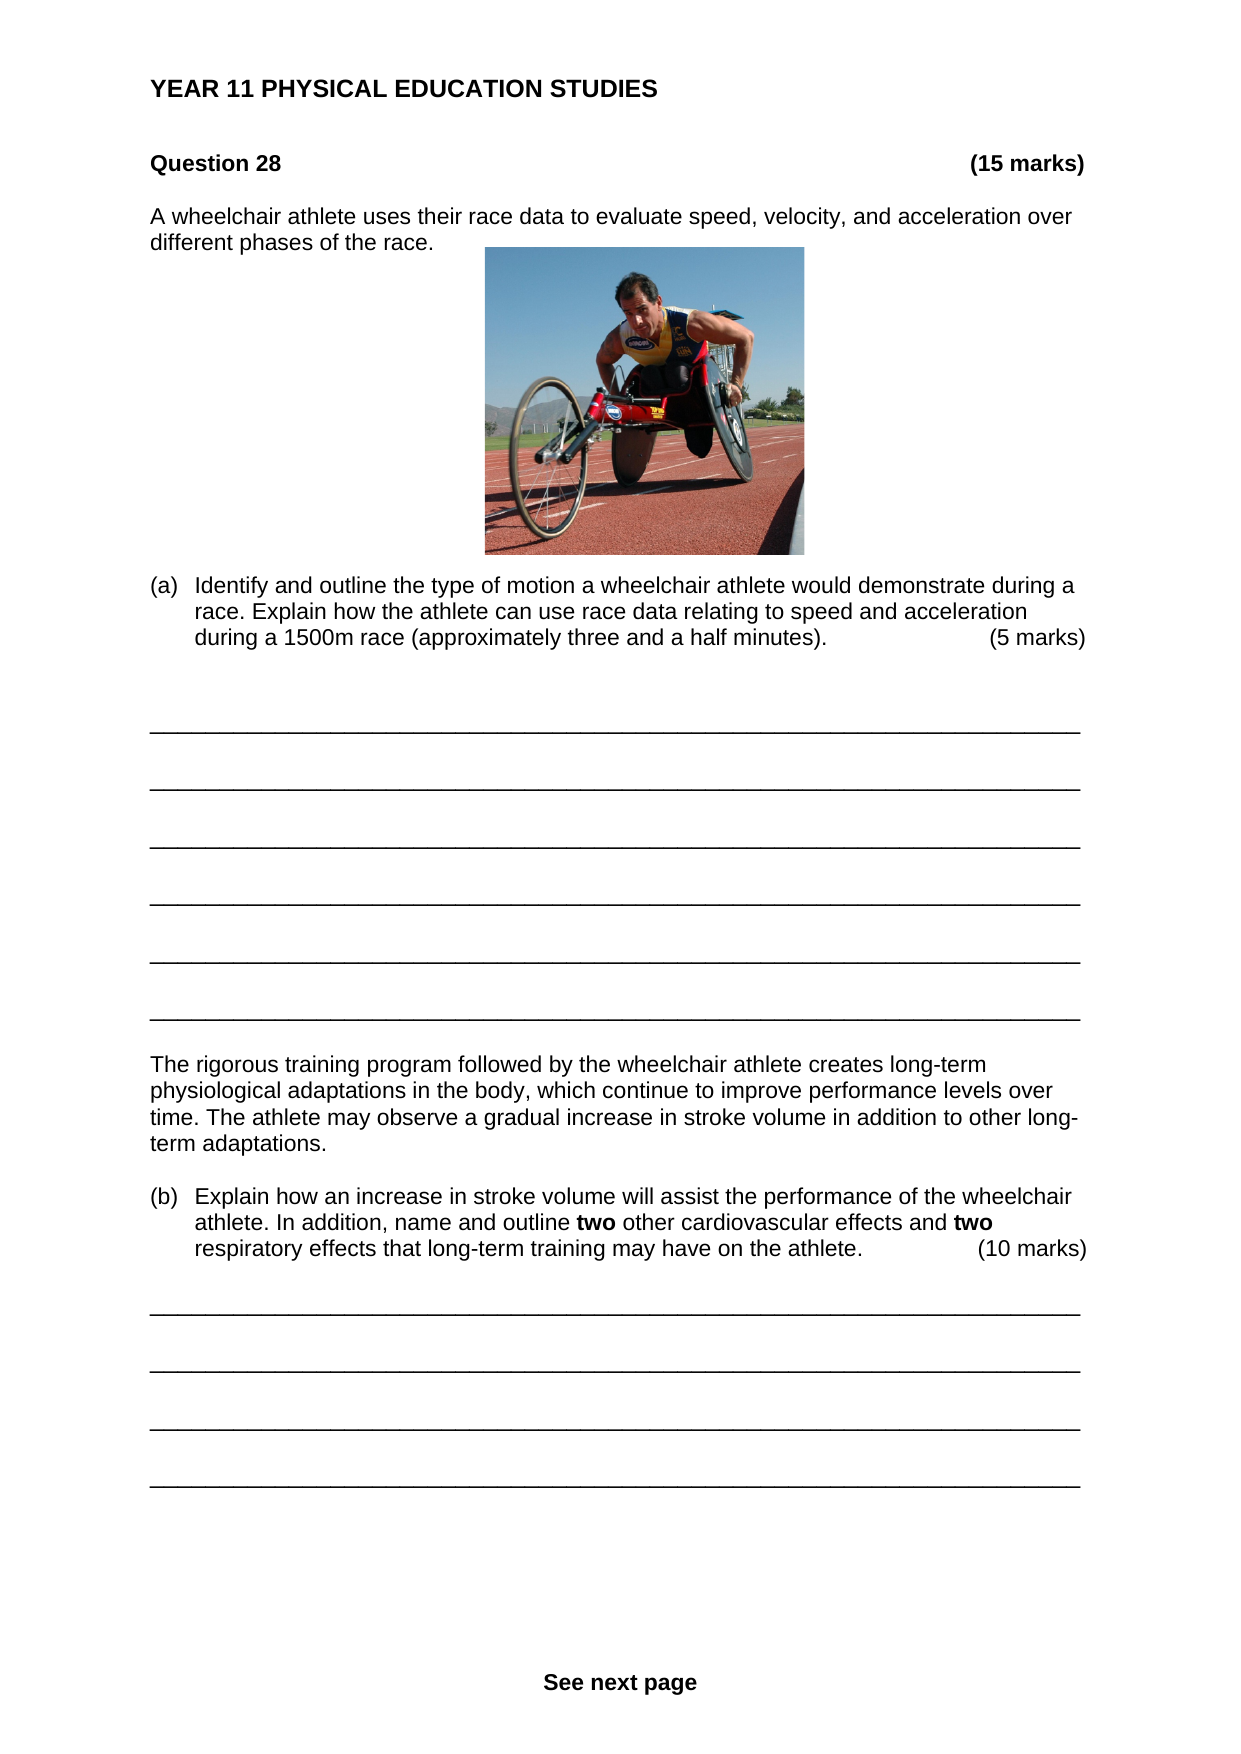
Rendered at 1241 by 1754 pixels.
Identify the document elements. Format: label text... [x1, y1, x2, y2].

text ______________________________________________________________________________________________________________________________________ [150, 706, 1090, 792]
text ______________________________________________________________________________________________________________________________________ [150, 821, 1090, 907]
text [150, 1288, 1090, 1374]
picture [484, 247, 805, 555]
text A wheelchair athlete uses their race data to evaluate speed, velocity, and acceleration over different phases of the race. [150, 203, 1090, 255]
list Identify and outline the type of motion a wheelchair athlete would demonstrate during a race. Explain how the athlete can use race data relating to speed and acceleration during a 1500m race (approximately three and a half minutes). (5 marks) [150, 572, 1090, 651]
list The rigorous training program followed by the wheelchair athlete creates long-term physiological adaptations in the body, which continue to improve performance levels over time. The athlete may observe a gradual increase in stroke volume in addition to other long-term adaptations. [150, 1051, 1090, 1156]
list Explain how an increase in stroke volume will assist the performance of the wheelchair athlete. In addition, name and outline two other cardiovascular effects and two respiratory effects that long-term training may have on the athlete. (10 marks) [150, 1183, 1090, 1262]
text ______________________________________________________________________________________________________________________________________ [150, 936, 1090, 1022]
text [150, 1403, 1090, 1489]
text Question 28 (15 marks) [150, 150, 1090, 176]
